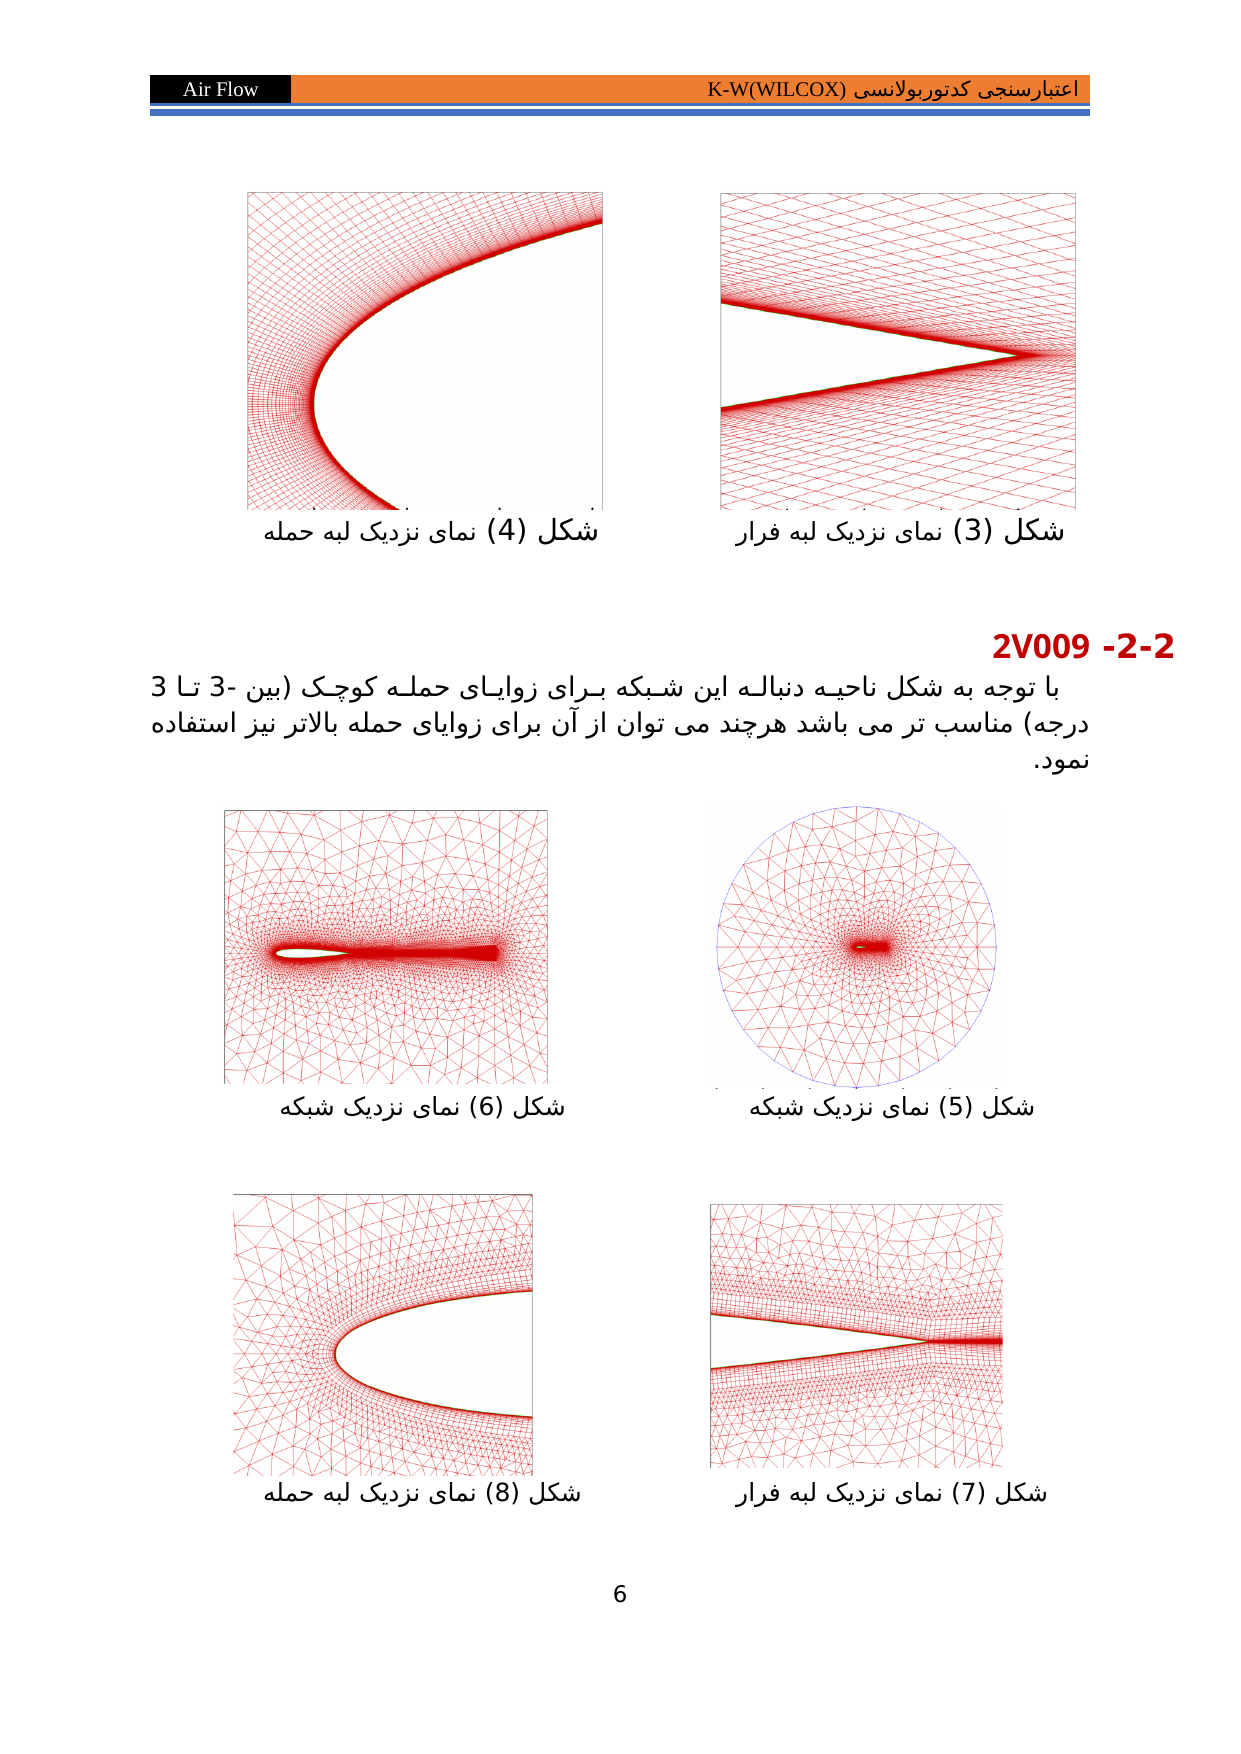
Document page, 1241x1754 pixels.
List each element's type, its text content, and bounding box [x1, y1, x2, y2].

picture [706, 804, 1003, 1089]
table_header [150, 1192, 619, 1478]
table_cell نمای نزدیک لبه فرار [620, 1478, 1089, 1544]
table_header [620, 805, 1089, 1092]
table_cell [150, 189, 619, 513]
picture [718, 189, 1078, 510]
picture [233, 1191, 537, 1476]
table_cell نمای نزدیک لبه حمله [150, 513, 619, 585]
picture [218, 804, 552, 1084]
subtitle 2V009 [150, 623, 1090, 669]
picture [245, 189, 609, 510]
picture [706, 1199, 1003, 1468]
table_header [620, 1192, 1089, 1478]
table_cell نمای نزدیک لبه حمله [150, 1478, 619, 1544]
text با توجه به شکل ناحیه دنباله این شبکه برای زوایای حمله کوچک (بین -3 تا 3 درجه) مناسب تر می باشد هرچند می توان از آن برای زوایای حمله بالاتر نیز استفاده نمود. [150, 671, 1090, 775]
table_cell نمای نزدیک شبکه [620, 1093, 1089, 1159]
table_cell نمای نزدیک شبکه [150, 1093, 619, 1159]
table_cell نمای نزدیک لبه فرار [620, 513, 1089, 585]
table_header [150, 805, 619, 1092]
table_cell [620, 189, 1089, 513]
